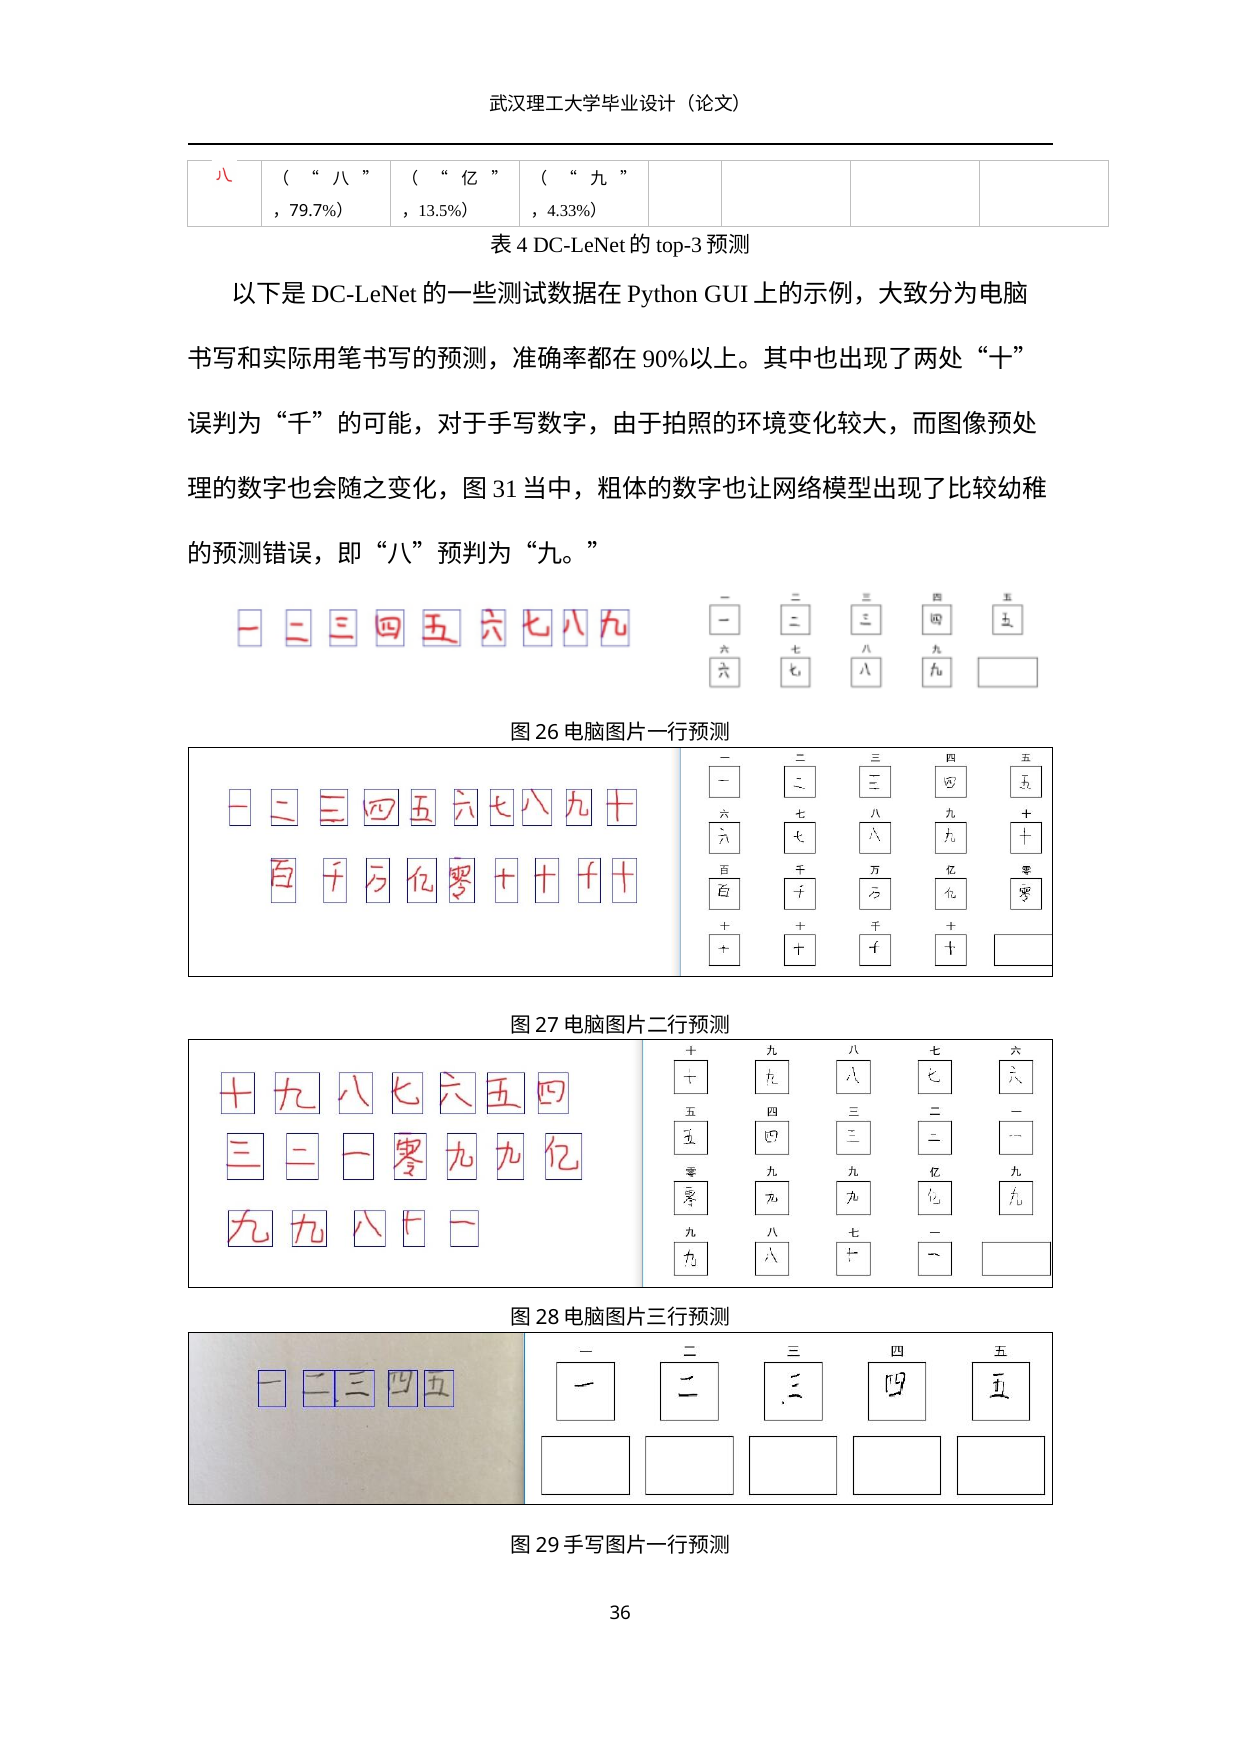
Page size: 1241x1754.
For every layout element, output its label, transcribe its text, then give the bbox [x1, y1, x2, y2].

table_cell （“八”，79.7%） [262, 161, 390, 226]
picture [189, 1333, 1052, 1504]
table_cell [188, 161, 261, 226]
text 图28电脑图片三行预测 [187, 1299, 1053, 1332]
picture [211, 160, 237, 188]
table_cell [722, 161, 850, 226]
text 表4 DC-LeNet的top-3预测 [187, 227, 1053, 259]
table_cell （“亿”，13.5%） [391, 161, 519, 226]
text 图27 电脑图片二行预测 [187, 1007, 1053, 1039]
table_cell [649, 161, 721, 226]
table_cell [980, 161, 1108, 226]
picture [189, 1040, 1052, 1287]
table_cell （“九”，4.33%） [520, 161, 648, 226]
text 图29手写图片一行预测 [187, 1527, 1053, 1559]
text 以下是DC-LeNet的一些测试数据在Python GUI上的示例，大致分为电脑书写和实际用笔书写的预测，准确率都在90%以上。其中也出现了两处“十”误判为“千”的可能，对于手写数字，由于拍照的环境变化较大，而图像预处理的数字也会随之变化，图31当中，粗体的数字也让网络模型出现了比较幼稚的预测错误，即“八”预判为“九。” [187, 259, 1053, 584]
text 图26 电脑图片一行预测 [187, 714, 1053, 747]
picture [189, 748, 1052, 976]
table_cell [851, 161, 979, 226]
